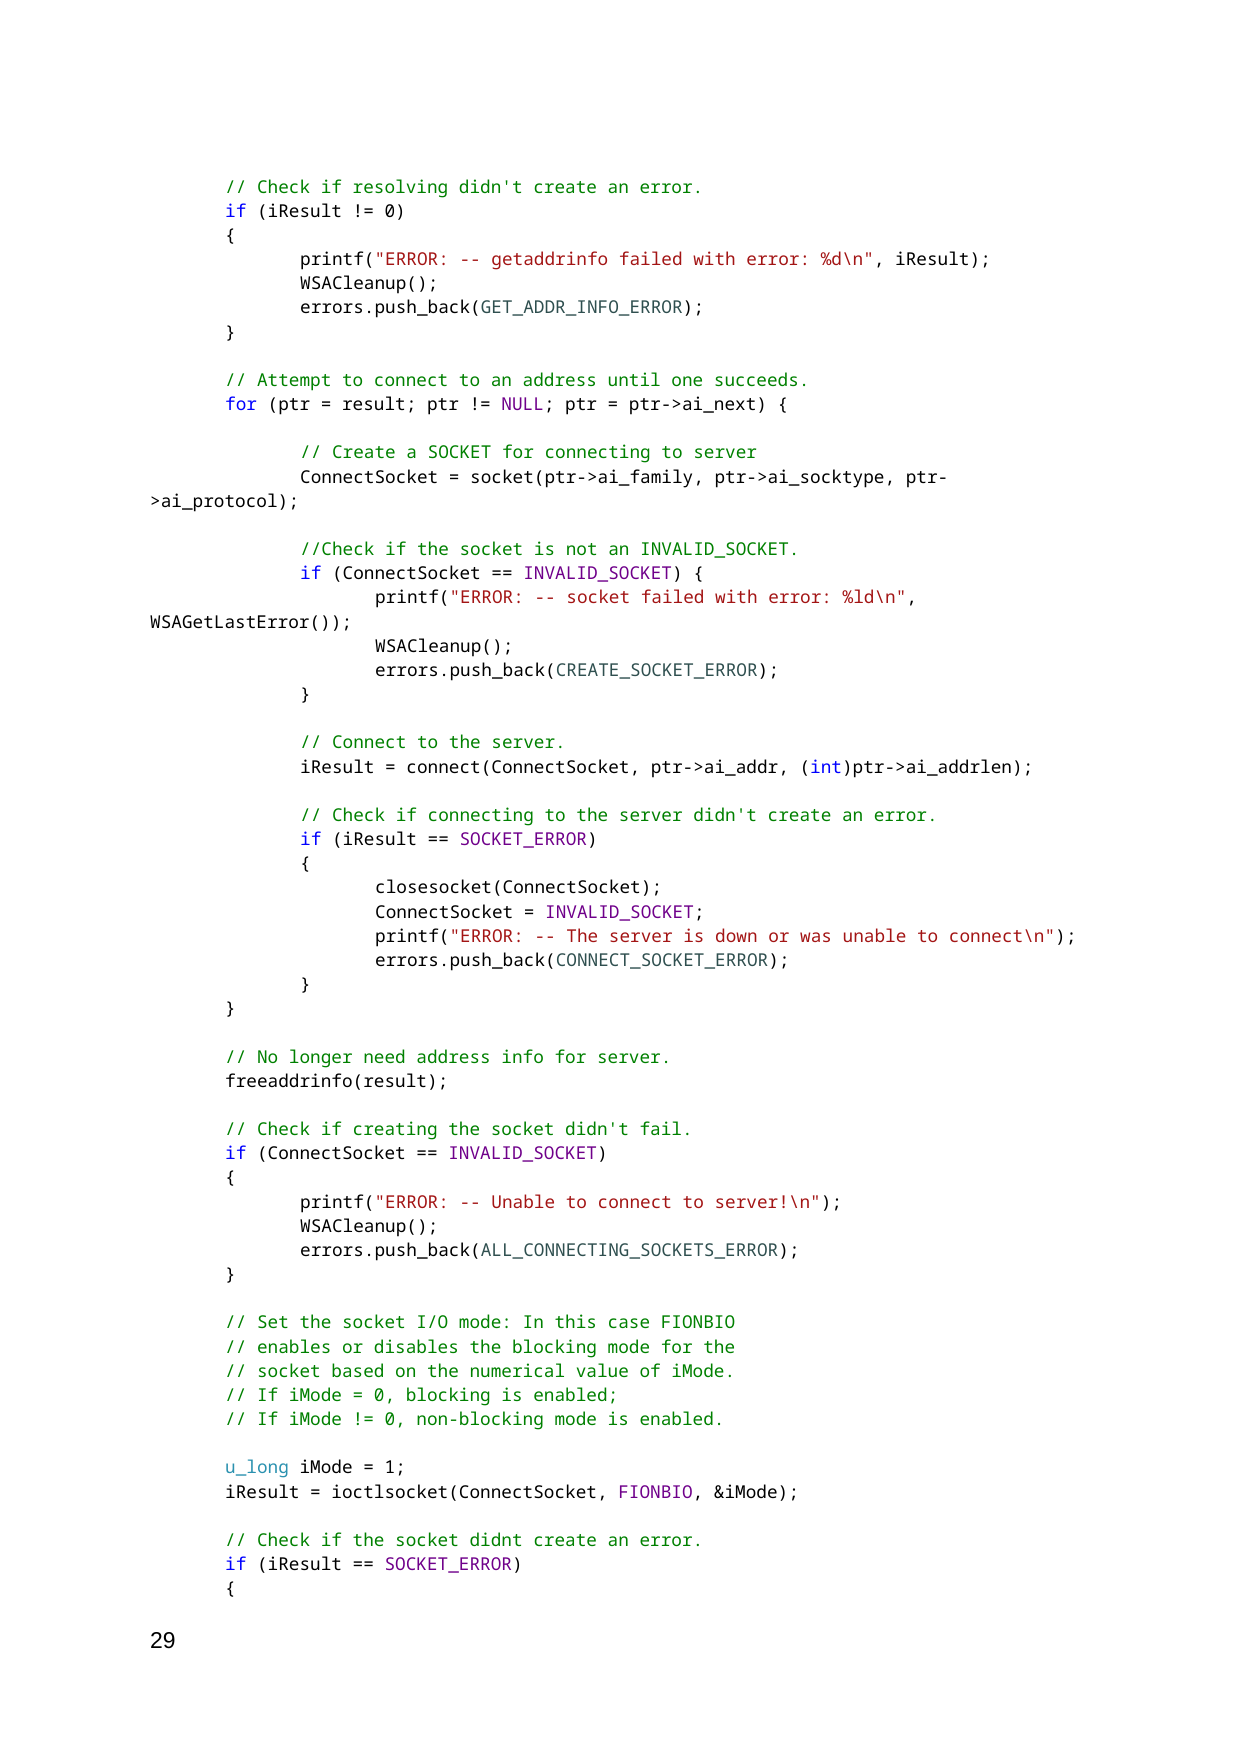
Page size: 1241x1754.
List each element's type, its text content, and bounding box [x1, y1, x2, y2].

text // Set the socket I/O mode: In this case FIONBIO [150, 1310, 1090, 1334]
text { [150, 1576, 1090, 1600]
text if (iResult == SOCKET_ERROR) [150, 1552, 1090, 1576]
text closesocket(ConnectSocket); [150, 875, 1090, 899]
text // Check if the socket didnt create an error. [150, 1527, 1090, 1552]
text // enables or disables the blocking mode for the [150, 1334, 1090, 1358]
text printf("ERROR: -- socket failed with error: %ld\n", WSAGetLastError()); [150, 585, 1090, 633]
text // Check if resolving didn't create an error. [150, 174, 1090, 198]
text freeaddrinfo(result); [150, 1068, 1090, 1092]
text { [150, 1165, 1090, 1189]
text printf("ERROR: -- getaddrinfo failed with error: %d\n", iResult); [150, 247, 1090, 271]
text if (iResult == SOCKET_ERROR) [150, 827, 1090, 851]
text { [150, 851, 1090, 875]
text // Connect to the server. [150, 730, 1090, 754]
text ConnectSocket = INVALID_SOCKET; [150, 899, 1090, 923]
text // Attempt to connect to an address until one succeeds. [150, 367, 1090, 392]
text // If iMode = 0, blocking is enabled; [150, 1382, 1090, 1407]
text { [150, 222, 1090, 247]
text ConnectSocket = socket(ptr->ai_family, ptr->ai_socktype, ptr->ai_protocol); [150, 464, 1090, 512]
text u_long iMode = 1; [150, 1455, 1090, 1479]
text } [150, 972, 1090, 996]
text //Check if the socket is not an INVALID_SOCKET. [150, 537, 1090, 561]
text printf("ERROR: -- Unable to connect to server!\n"); [150, 1189, 1090, 1213]
text errors.push_back(GET_ADDR_INFO_ERROR); [150, 295, 1090, 319]
text WSACleanup(); [150, 633, 1090, 657]
text printf("ERROR: -- The server is down or was unable to connect\n"); [150, 923, 1090, 947]
text } [150, 319, 1090, 343]
text iResult = connect(ConnectSocket, ptr->ai_addr, (int)ptr->ai_addrlen); [150, 754, 1090, 778]
text } [150, 682, 1090, 706]
text // Check if creating the socket didn't fail. [150, 1117, 1090, 1141]
text // Create a SOCKET for connecting to server [150, 440, 1090, 464]
text } [150, 996, 1090, 1020]
text iResult = ioctlsocket(ConnectSocket, FIONBIO, &iMode); [150, 1479, 1090, 1503]
text errors.push_back(ALL_CONNECTING_SOCKETS_ERROR); [150, 1237, 1090, 1262]
text errors.push_back(CONNECT_SOCKET_ERROR); [150, 947, 1090, 972]
text errors.push_back(CREATE_SOCKET_ERROR); [150, 657, 1090, 682]
text WSACleanup(); [150, 271, 1090, 295]
text if (ConnectSocket == INVALID_SOCKET) [150, 1141, 1090, 1165]
text } [150, 1262, 1090, 1286]
text // No longer need address info for server. [150, 1044, 1090, 1068]
text // If iMode != 0, non-blocking mode is enabled. [150, 1407, 1090, 1431]
text if (iResult != 0) [150, 198, 1090, 222]
text // socket based on the numerical value of iMode. [150, 1358, 1090, 1382]
text // Check if connecting to the server didn't create an error. [150, 802, 1090, 827]
text for (ptr = result; ptr != NULL; ptr = ptr->ai_next) { [150, 392, 1090, 416]
text if (ConnectSocket == INVALID_SOCKET) { [150, 561, 1090, 585]
text WSACleanup(); [150, 1213, 1090, 1237]
